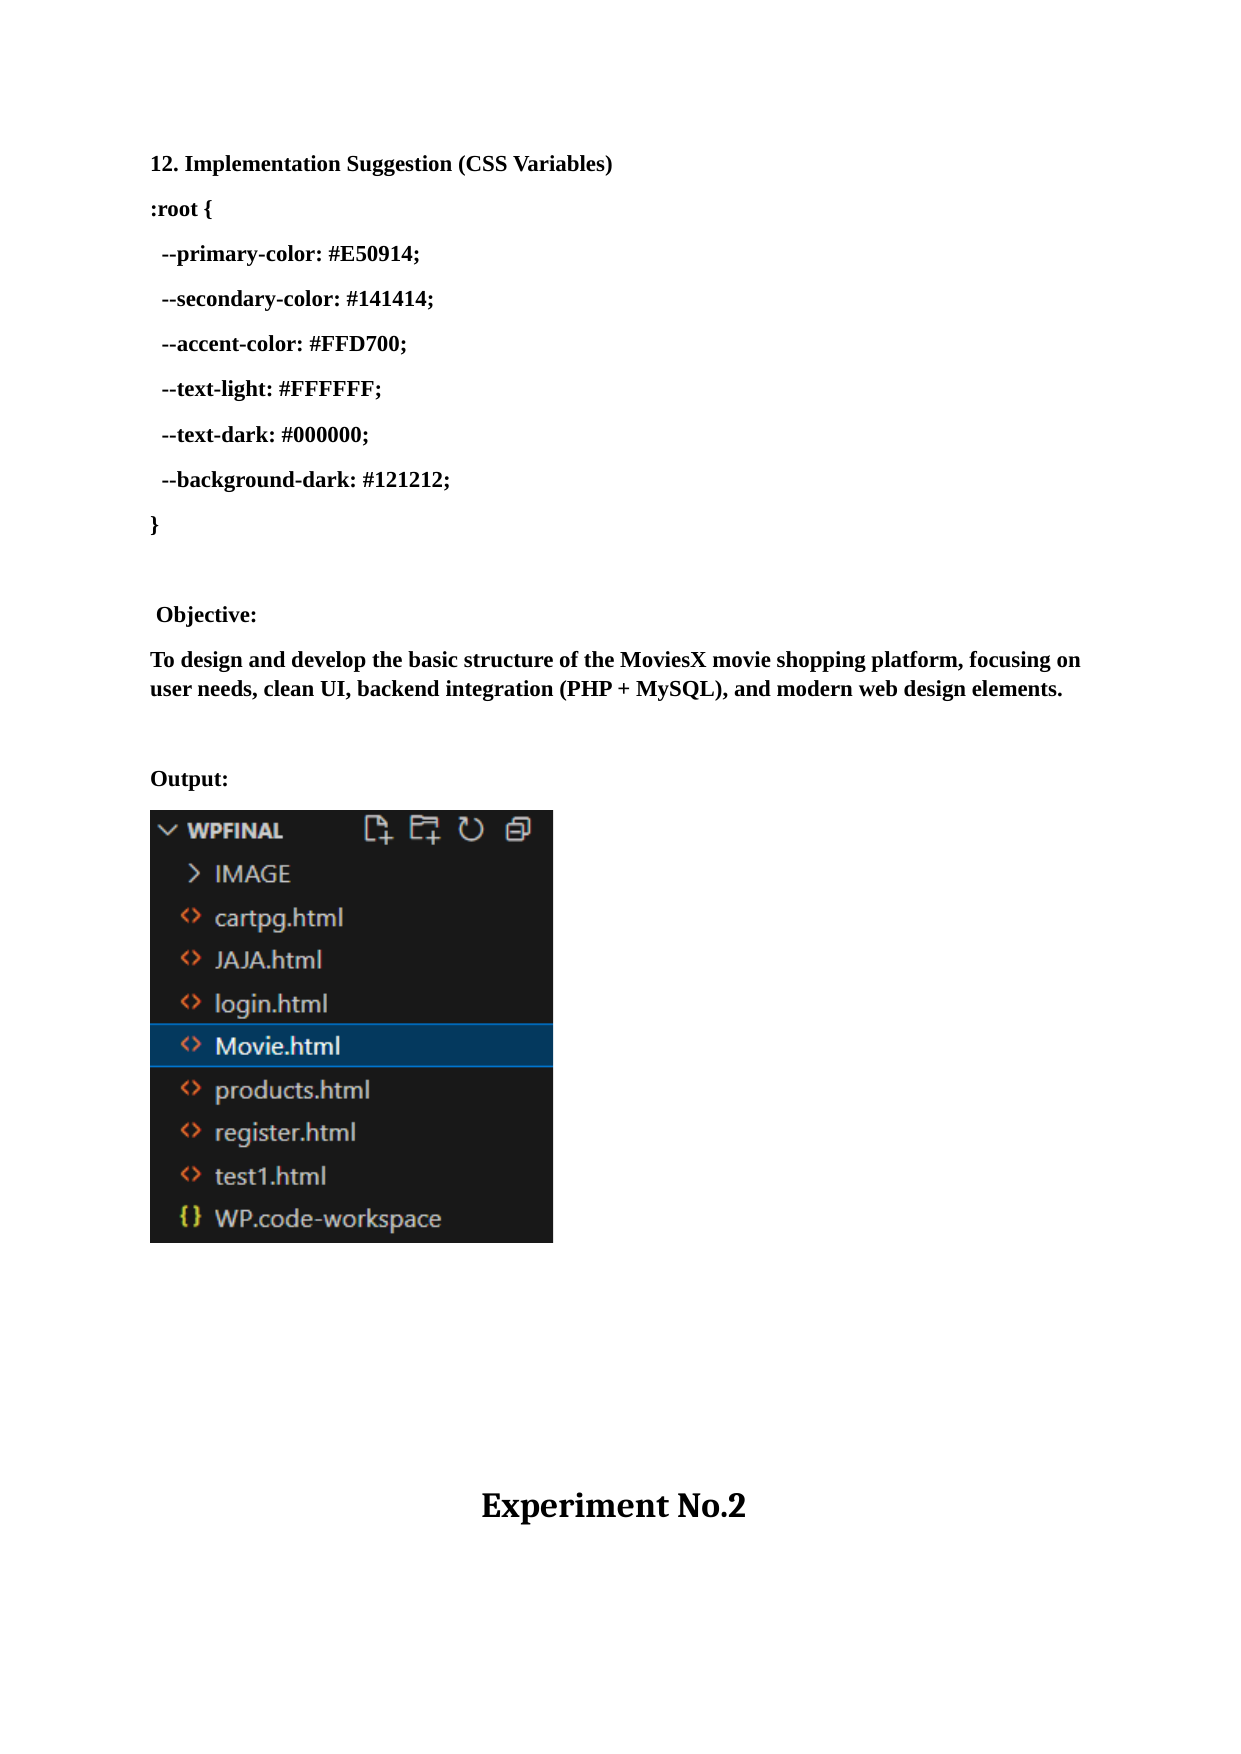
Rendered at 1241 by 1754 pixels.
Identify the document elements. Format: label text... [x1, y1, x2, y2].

text Experiment No.2 [150, 1486, 1090, 1526]
text --text-light: #FFFFFF; [150, 376, 1090, 402]
picture [150, 810, 554, 1243]
text --background-dark: #121212; [150, 466, 1090, 492]
text --secondary-color: #141414; [150, 285, 1090, 312]
text --text-dark: #000000; [150, 421, 1090, 447]
text --primary-color: #E50914; [150, 240, 1090, 267]
text Output: [150, 765, 1090, 791]
text Objective: [150, 601, 1090, 627]
text --accent-color: #FFD700; [150, 330, 1090, 357]
text 12. Implementation Suggestion (CSS Variables) [150, 150, 1090, 176]
text To design and develop the basic structure of the MoviesX movie shopping platform, focusing on user needs, clean UI, backend integration (PHP + MySQL), and modern web design elements. [150, 646, 1090, 701]
text :root { [150, 195, 1090, 221]
text } [150, 511, 1090, 537]
